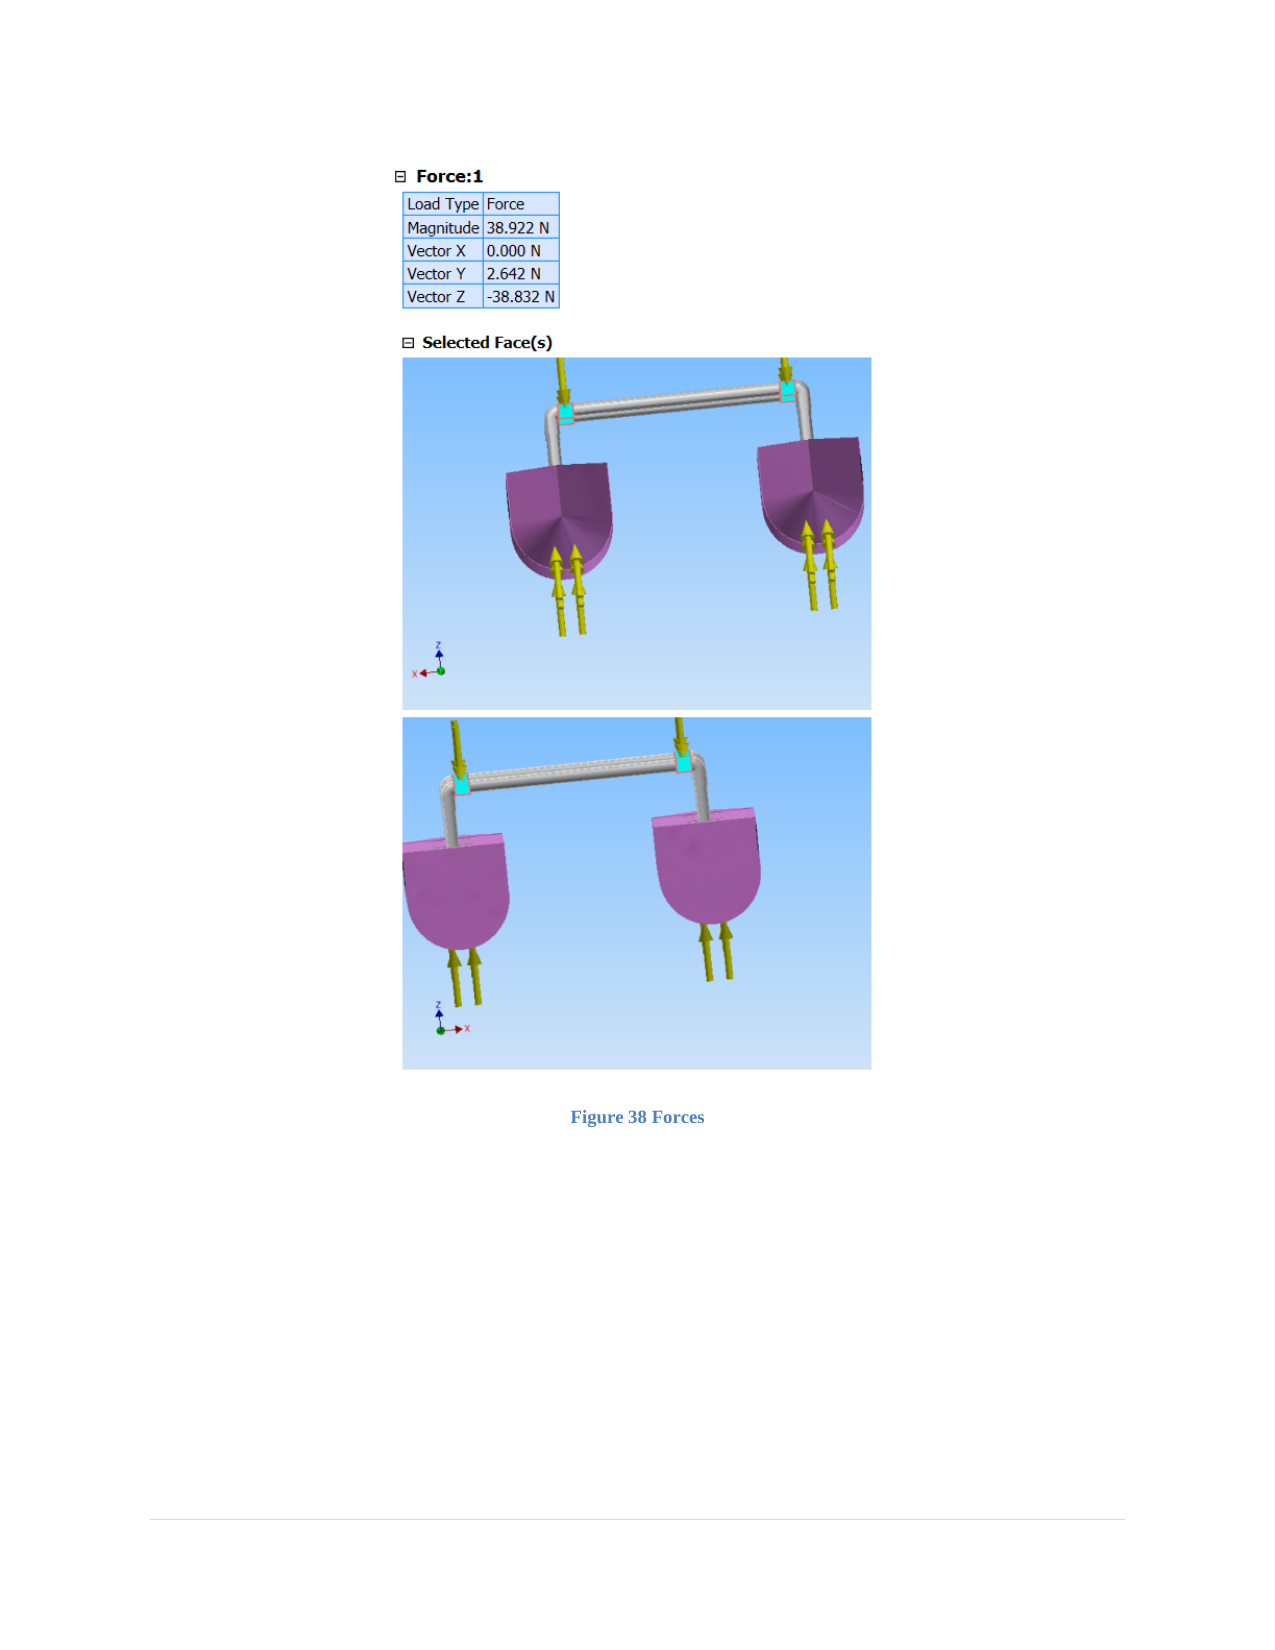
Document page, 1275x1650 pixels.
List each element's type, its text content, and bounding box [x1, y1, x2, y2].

text Figure 38 Forces [150, 1106, 1125, 1127]
picture [390, 150, 885, 1077]
